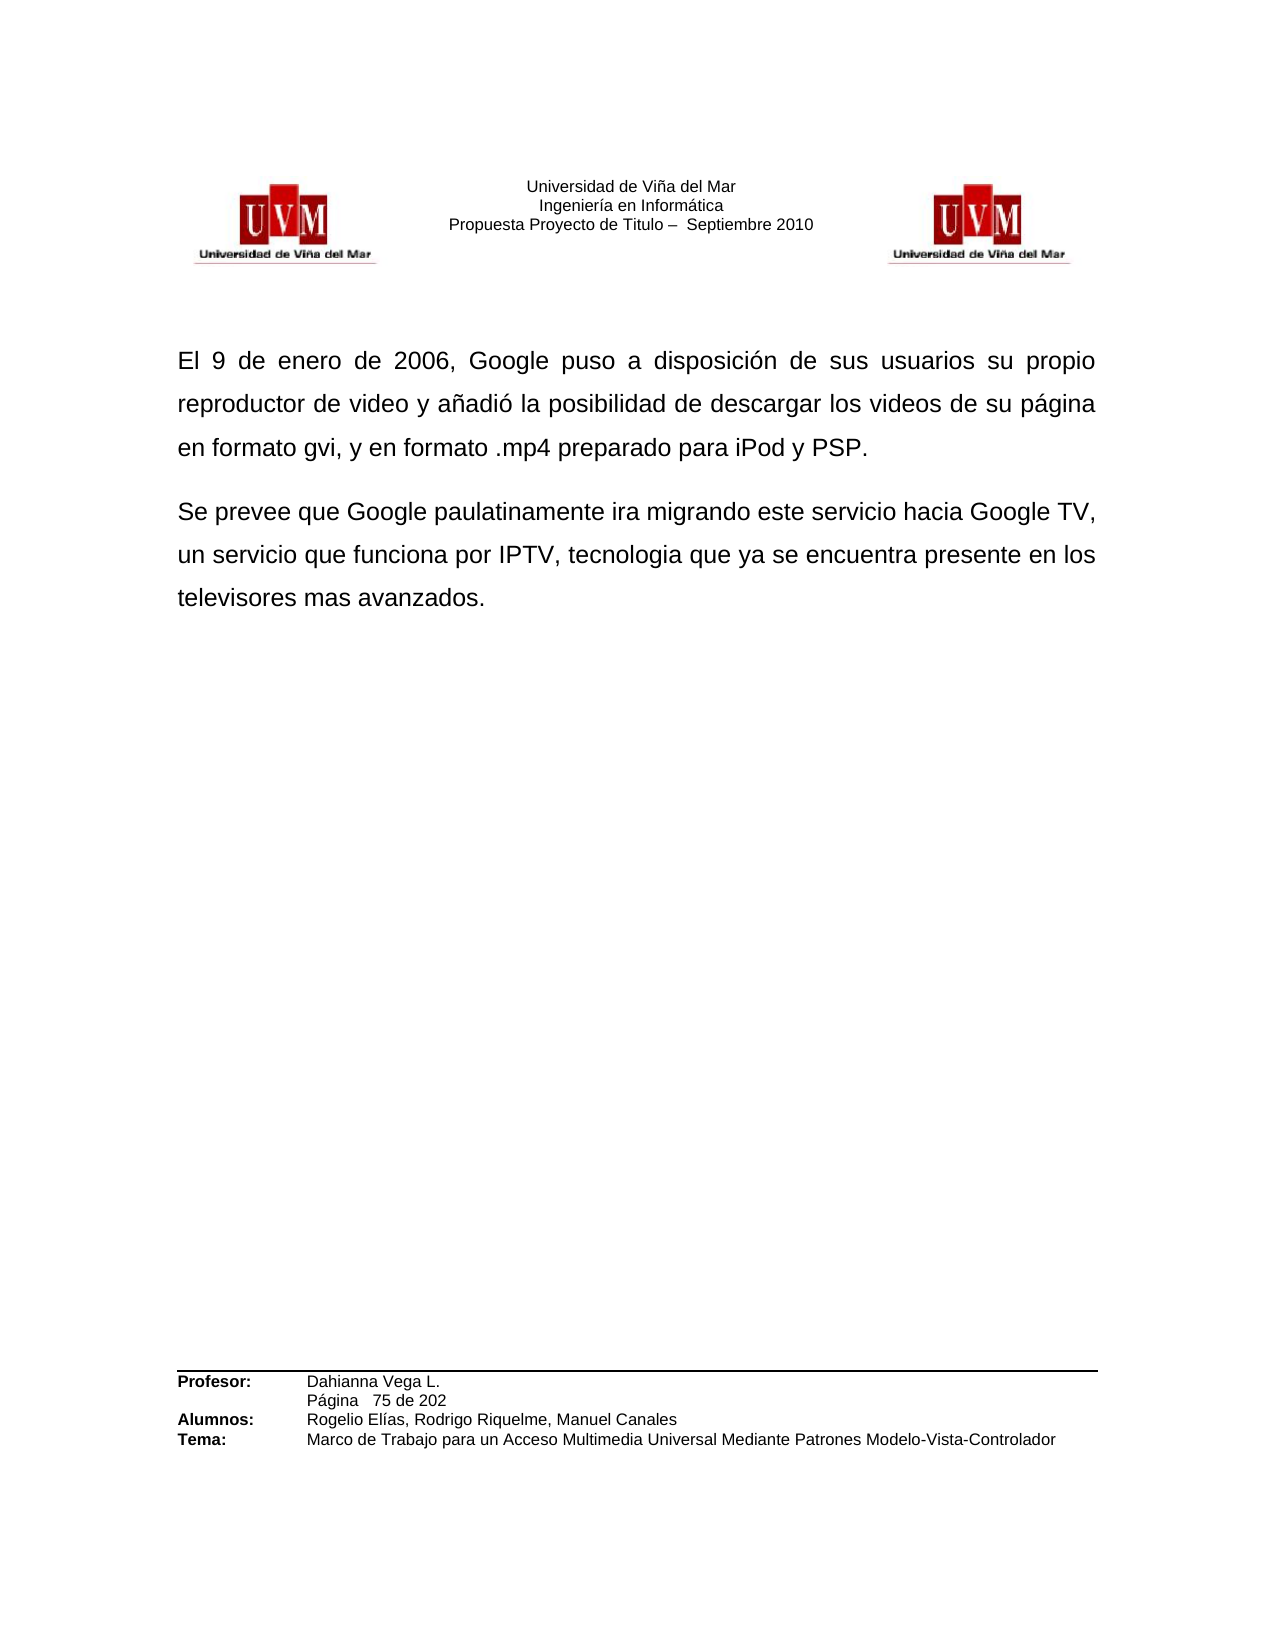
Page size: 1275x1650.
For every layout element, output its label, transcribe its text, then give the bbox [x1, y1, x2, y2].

picture [177, 176, 390, 267]
text El 9 de enero de 2006, Google puso a disposición de sus usuarios su propio reproductor de video y añadió la posibilidad de descargar los videos de su página en formato gvi, y en formato .mp4 preparado para iPod y PSP. [177, 346, 1098, 461]
picture [871, 176, 1084, 267]
text Se prevee que Google paulatinamente ira migrando este servicio hacia Google TV, un servicio que funciona por IPTV, tecnologia que ya se encuentra presente en los televisores mas avanzados. [177, 497, 1098, 612]
